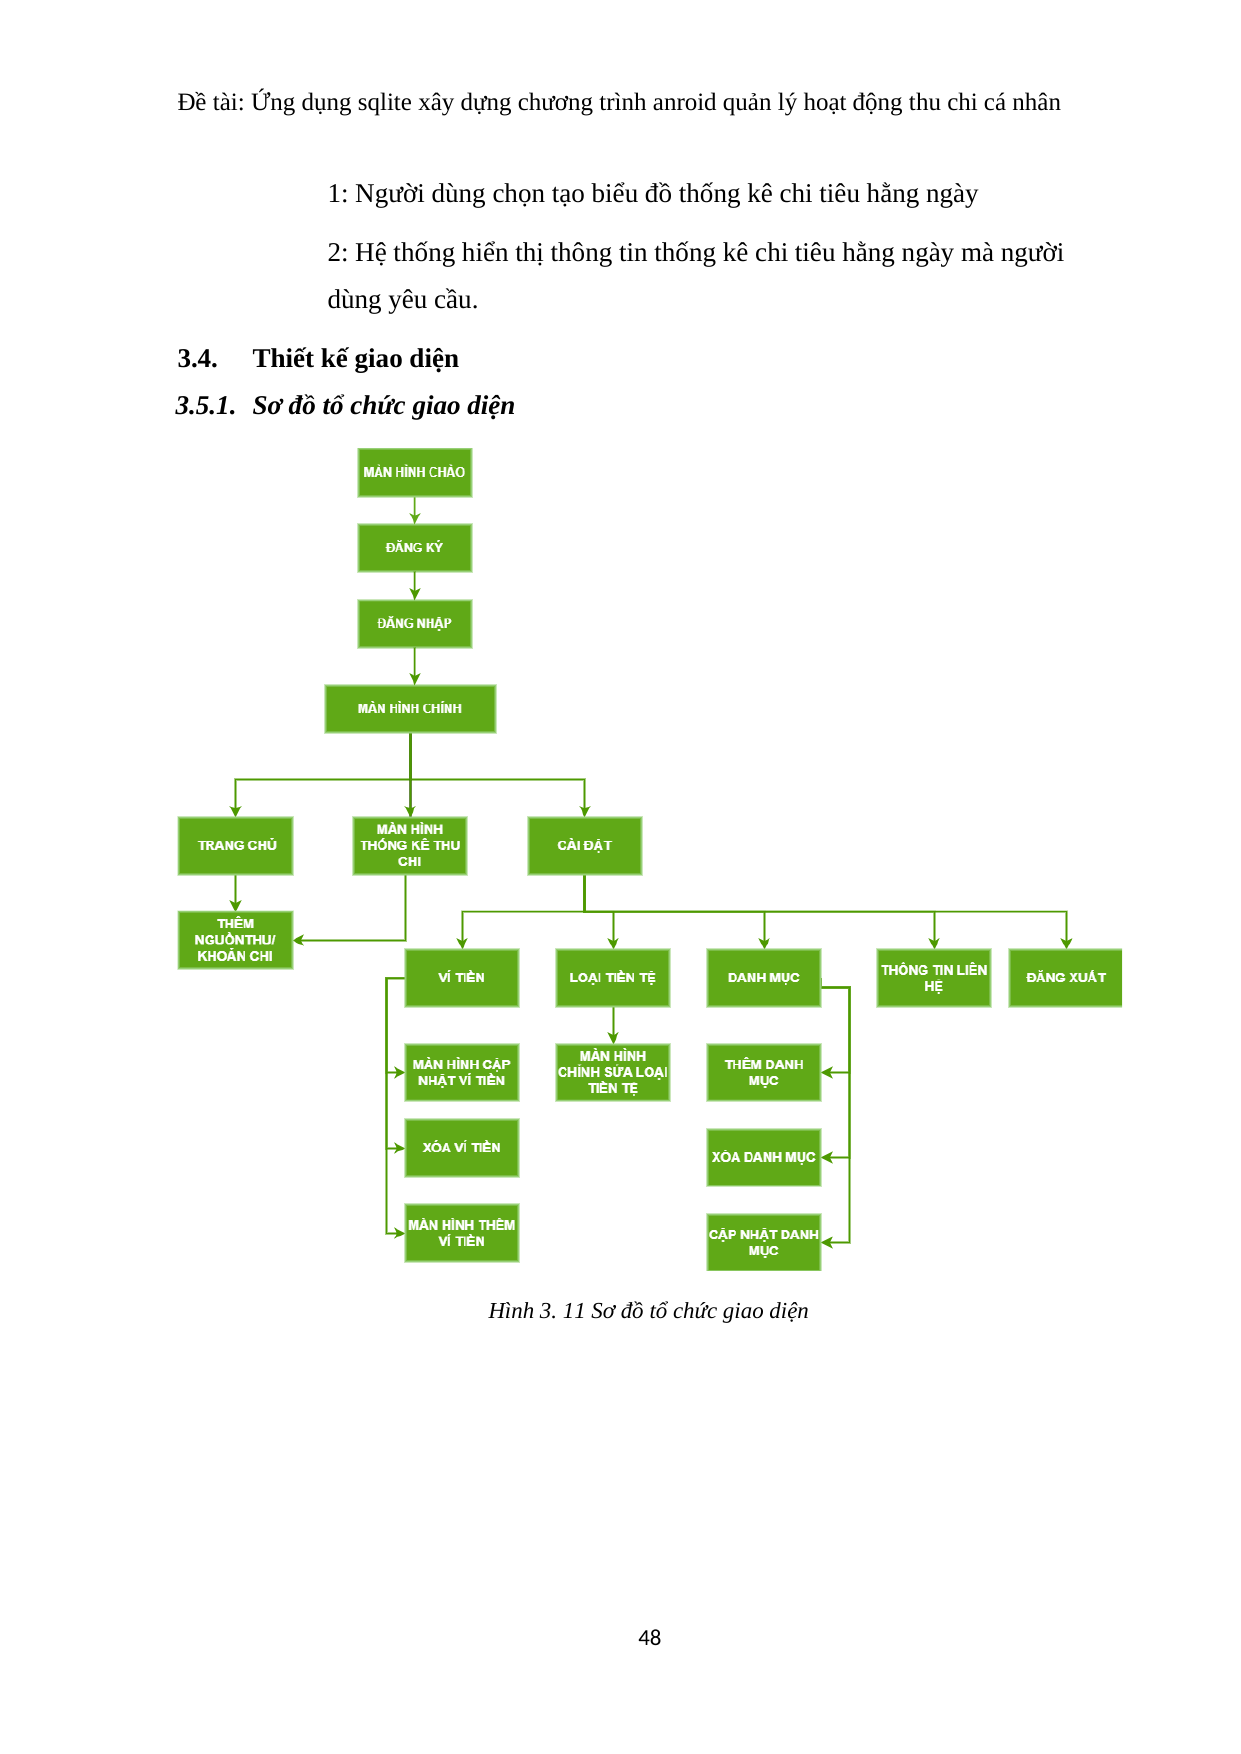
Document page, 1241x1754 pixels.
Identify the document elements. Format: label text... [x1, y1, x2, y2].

list Thiết kế giao diện [177, 342, 1122, 373]
picture [177, 448, 1123, 1271]
text 2: Hệ thống hiển thị thông tin thống kê chi tiêu hằng ngày mà người dùng yêu cầu. [327, 236, 1122, 314]
text 1: Người dùng chọn tạo biểu đồ thống kê chi tiêu hằng ngày [327, 177, 1122, 208]
list Sơ đồ tổ chức giao diện [236, 389, 1122, 420]
